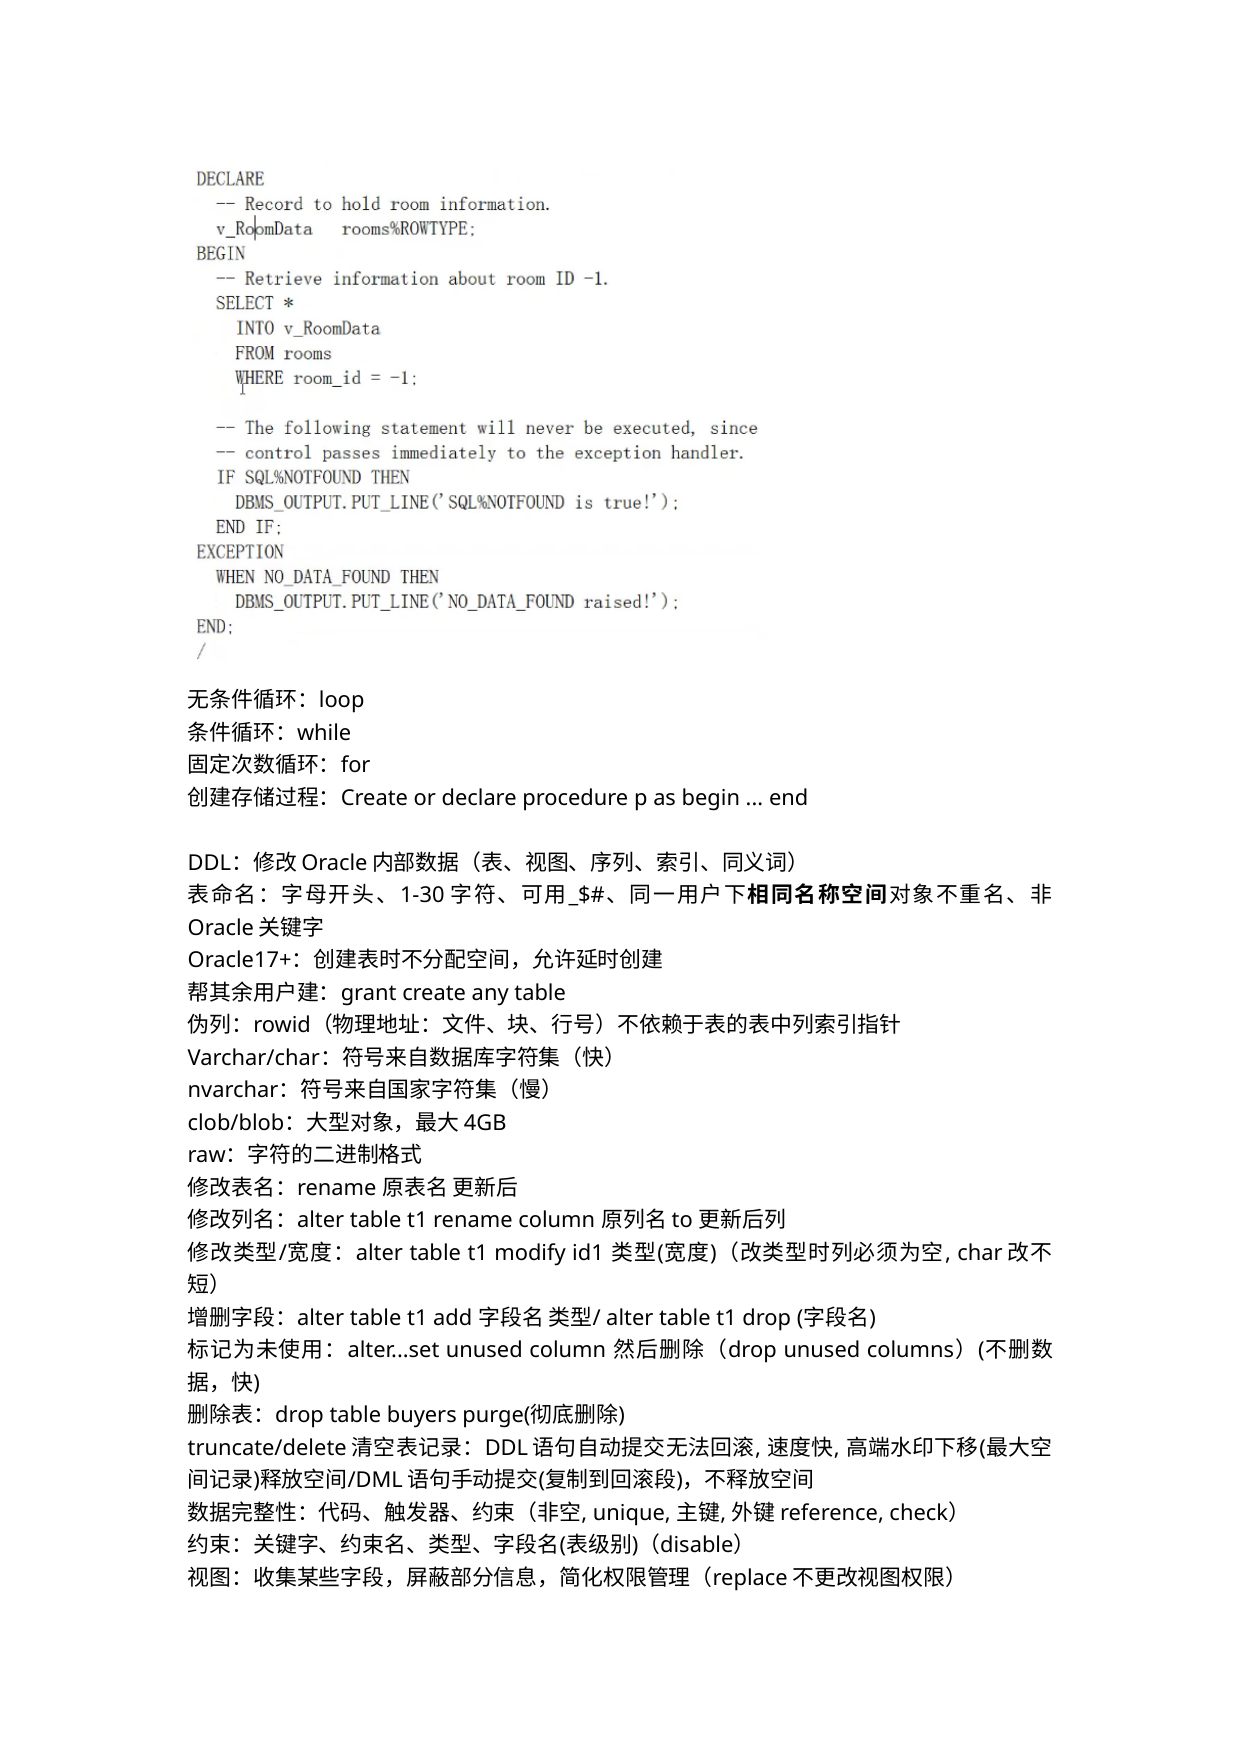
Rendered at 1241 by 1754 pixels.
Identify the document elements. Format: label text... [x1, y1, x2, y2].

text 创建存储过程：Create or declare procedure p as begin ... end [187, 779, 1053, 812]
picture [187, 162, 768, 663]
text 视图：收集某些字段，屏蔽部分信息，简化权限管理（replace不更改视图权限） [187, 1559, 1053, 1592]
text 条件循环：while [187, 714, 1053, 747]
text raw：字符的二进制格式 [187, 1137, 1053, 1169]
text 修改列名：alter table t1 rename column 原列名 to 更新后列 [187, 1202, 1053, 1234]
text 伪列：rowid（物理地址：文件、块、行号）不依赖于表的表中列索引指针 [187, 1007, 1053, 1039]
text 无条件循环：loop [187, 682, 1053, 714]
text 固定次数循环：for [187, 747, 1053, 779]
text 数据完整性：代码、触发器、约束（非空, unique, 主键, 外键reference, check） [187, 1494, 1053, 1527]
text 帮其余用户建：grant create any table [187, 974, 1053, 1007]
text truncate/delete清空表记录：DDL语句自动提交无法回滚, 速度快, 高端水印下移(最大空间记录)释放空间/DML语句手动提交(复制到回滚段)，不释放空间 [187, 1429, 1053, 1494]
text 修改类型/宽度：alter table t1 modify id1 类型(宽度)（改类型时列必须为空, char改不短） [187, 1234, 1053, 1299]
text Oracle17+：创建表时不分配空间，允许延时创建 [187, 942, 1053, 974]
text 标记为未使用：alter...set unused column 然后删除（drop unused columns）(不删数据，快) [187, 1332, 1053, 1397]
text clob/blob：大型对象，最大4GB [187, 1104, 1053, 1137]
text 约束：关键字、约束名、类型、字段名(表级别)（disable） [187, 1527, 1053, 1559]
text DDL：修改Oracle内部数据（表、视图、序列、索引、同义词） [187, 844, 1053, 877]
text 修改表名：rename 原表名 更新后 [187, 1169, 1053, 1202]
text 表命名：字母开头、1-30字符、可用_$#、同一用户下相同名称空间对象不重名、非Oracle关键字 [187, 877, 1053, 942]
text nvarchar：符号来自国家字符集（慢） [187, 1072, 1053, 1104]
text Varchar/char：符号来自数据库字符集（快） [187, 1039, 1053, 1072]
text 删除表：drop table buyers purge(彻底删除) [187, 1397, 1053, 1429]
text 增删字段：alter table t1 add 字段名 类型/ alter table t1 drop (字段名) [187, 1299, 1053, 1332]
